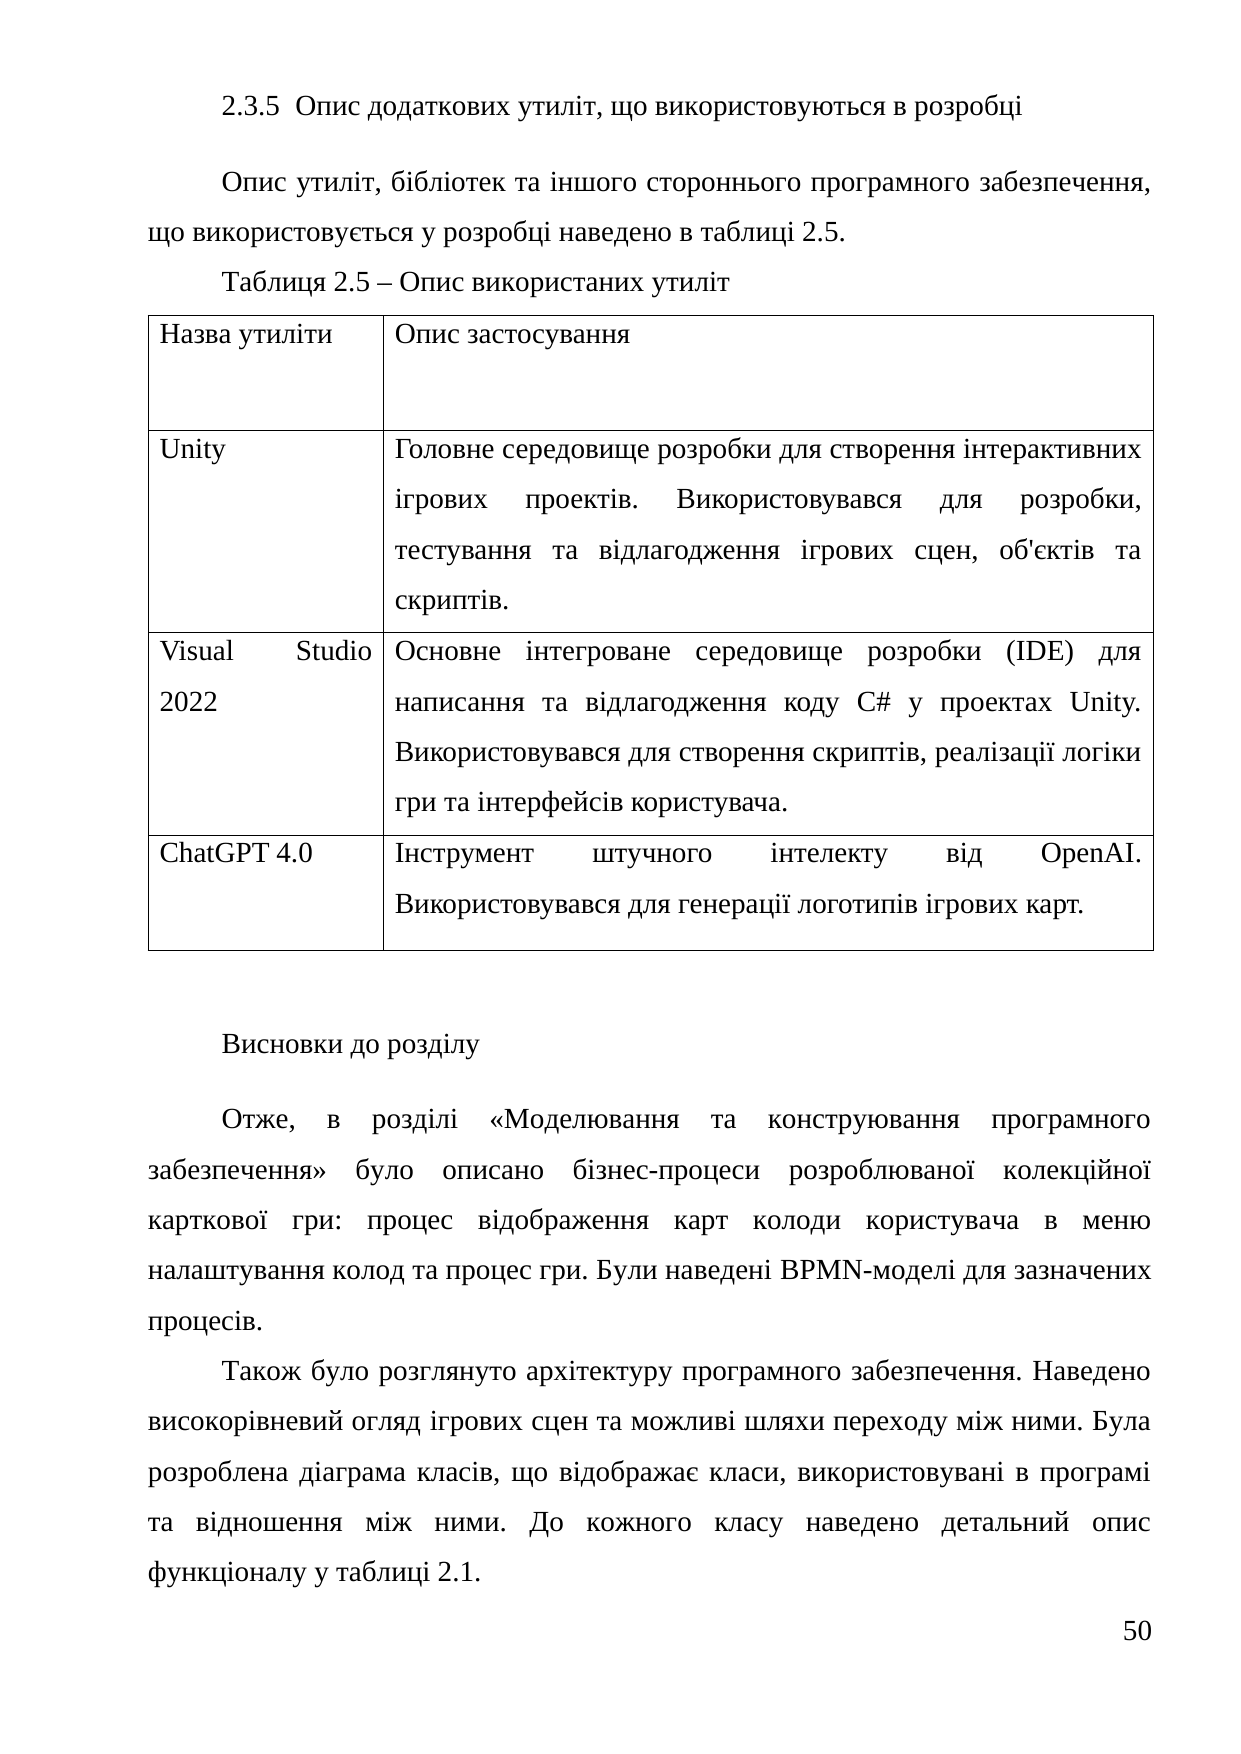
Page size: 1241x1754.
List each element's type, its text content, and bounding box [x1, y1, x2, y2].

subtitle Опис додаткових утиліт, що використовуються в розробці [148, 88, 1152, 122]
table_cell ChatGPT 4.0 [149, 836, 383, 950]
table_header Назва утиліти [149, 316, 383, 430]
list Опис утиліт, бібліотек та іншого стороннього програмного забезпечення, що використовується у розробці наведено в таблиці 2.5. [148, 164, 1152, 248]
table_cell Головне середовище розробки для створення інтерактивних ігрових проектів. Використовувався для розробки, тестування та відлагодження ігрових сцен, об'єктів та скриптів. [384, 431, 1153, 632]
table_header Опис застосування [384, 316, 1153, 430]
text Отже, в розділі «Моделювання та конструювання програмного забезпечення» було описано бізнес-процеси розроблюваної колекційної карткової гри: процес відображення карт колоди користувача в меню налаштування колод та процес гри. Були наведені BPMN-моделі для зазначених процесів. [148, 1101, 1152, 1336]
table_cell Unity [149, 431, 383, 632]
list Таблиця 2.5 – Опис використаних утиліт [148, 264, 1152, 298]
table_cell Основне інтегроване середовище розробки (IDE) для написання та відлагодження коду C# у проектах Unity. Використовувався для створення скриптів, реалізації логіки гри та інтерфейсів користувача. [384, 633, 1153, 834]
text Також було розглянуто архітектуру програмного забезпечення. Наведено високорівневий огляд ігрових сцен та можливі шляхи переходу між ними. Була розроблена діаграма класів, що відображає класи, використовувані в програмі та відношення між ними. До кожного класу наведено детальний опис функціоналу у таблиці 2.1. [148, 1353, 1152, 1588]
subtitle Висновки до розділу [221, 1026, 1152, 1060]
table_cell Visual Studio 2022 [149, 633, 383, 834]
table_cell Інструмент штучного інтелекту від OpenAI. Використовувався для генерації логотипів ігрових карт. [384, 836, 1153, 950]
